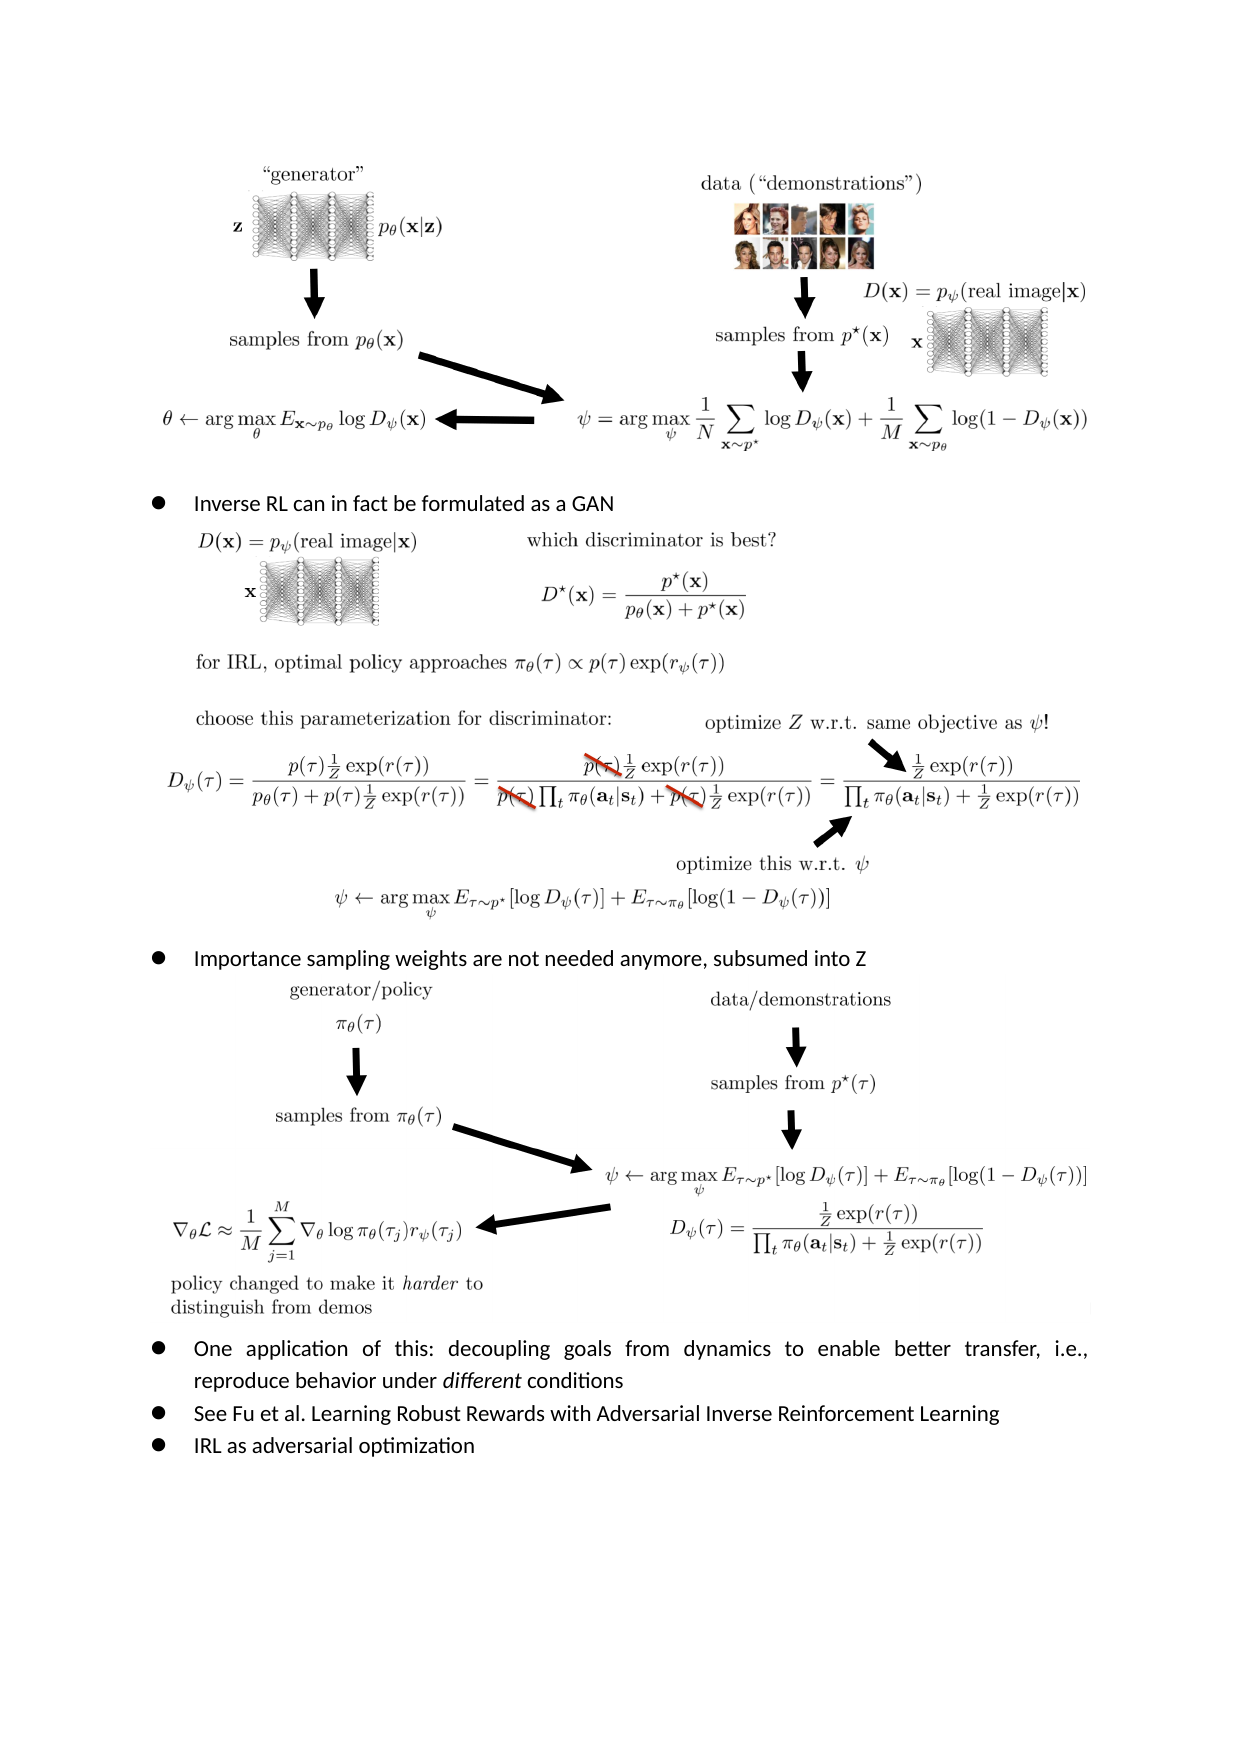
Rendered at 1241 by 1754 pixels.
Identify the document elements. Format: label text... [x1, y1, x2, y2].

list Inverse RL can in fact be formulated as a GAN [150, 487, 1090, 519]
picture [150, 162, 1091, 460]
list One application of this: decoupling goals from dynamics to enable better transfer, i.e., reproduce behavior under different conditions [150, 1332, 1090, 1397]
picture [150, 519, 1091, 924]
picture [150, 974, 1091, 1323]
list See Fu et al. Learning Robust Rewards with Adversarial Inverse Reinforcement Learning [150, 1397, 1090, 1429]
list IRL as adversarial optimization [150, 1429, 1090, 1462]
list Importance sampling weights are not needed anymore, subsumed into Z [150, 942, 1090, 974]
